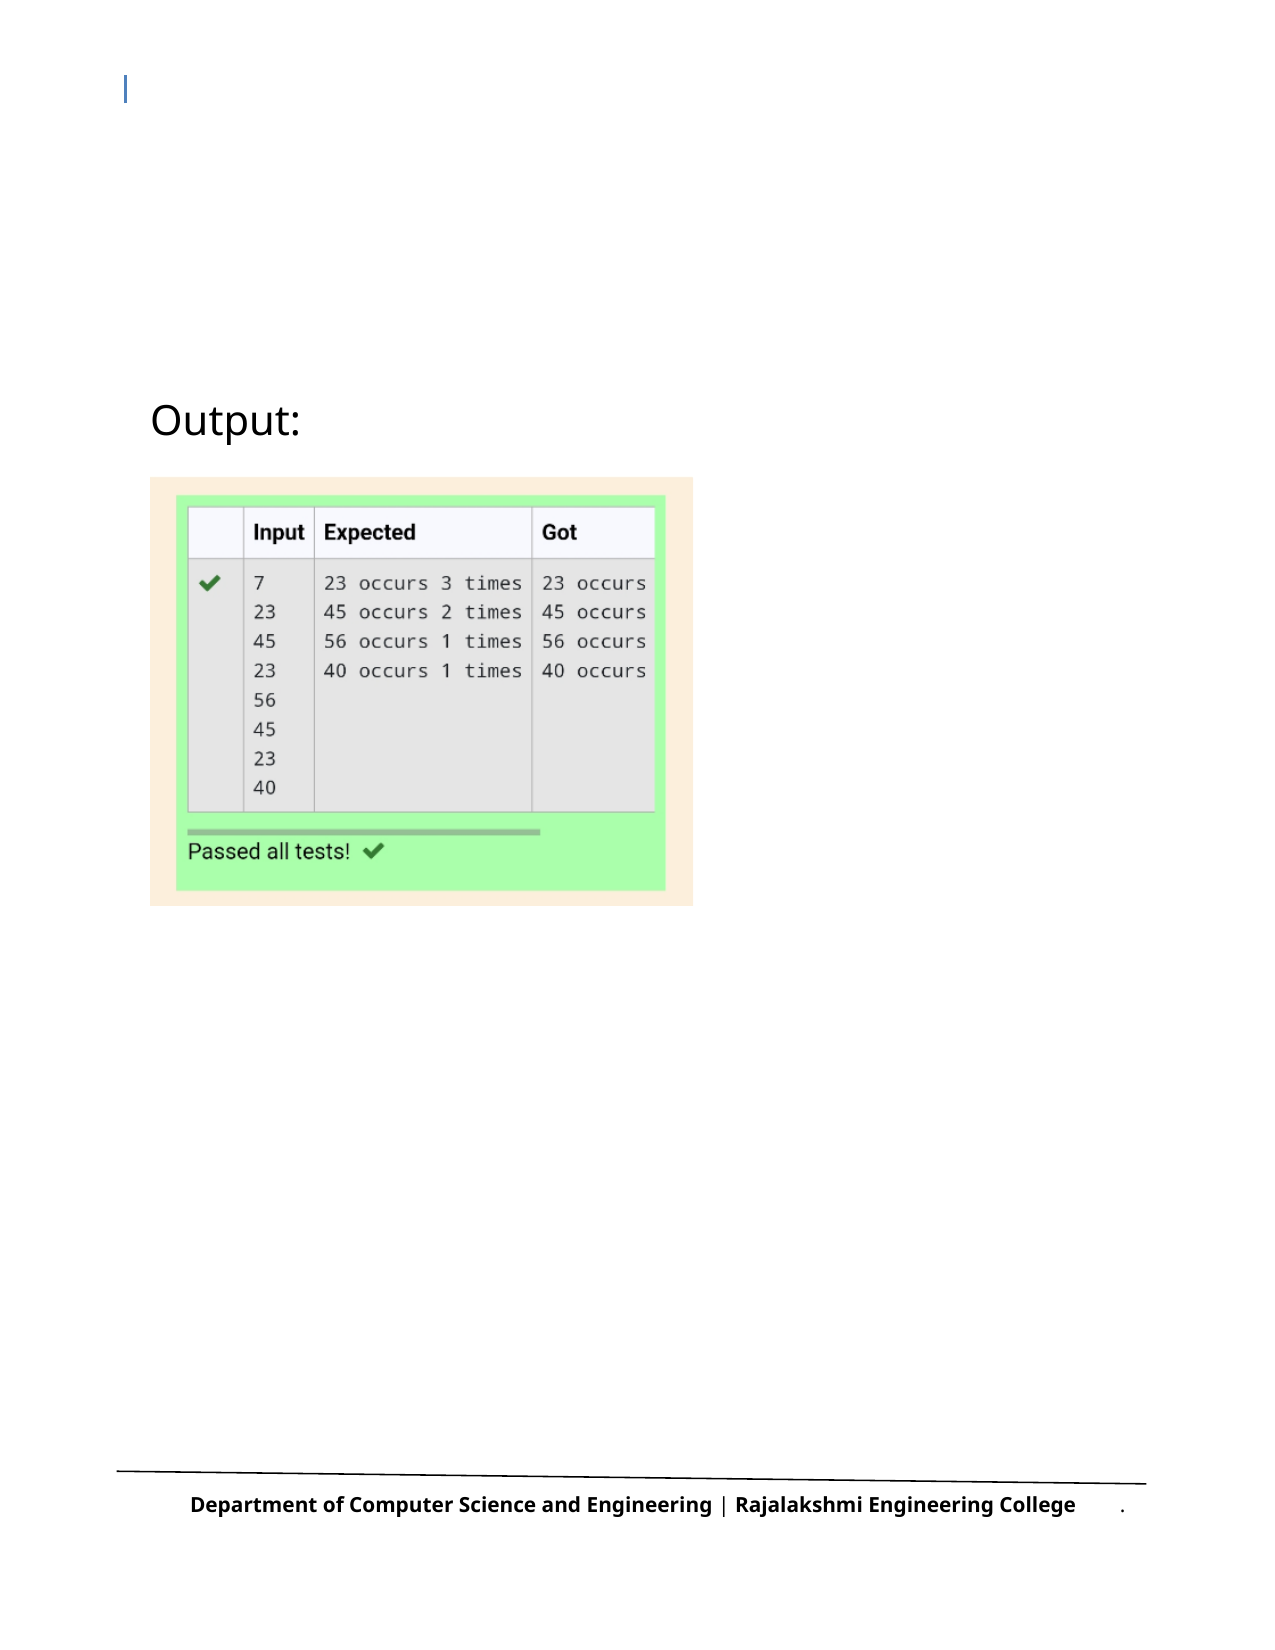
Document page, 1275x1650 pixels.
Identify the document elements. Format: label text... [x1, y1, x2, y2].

picture [150, 476, 694, 906]
text Output: [150, 390, 1125, 447]
